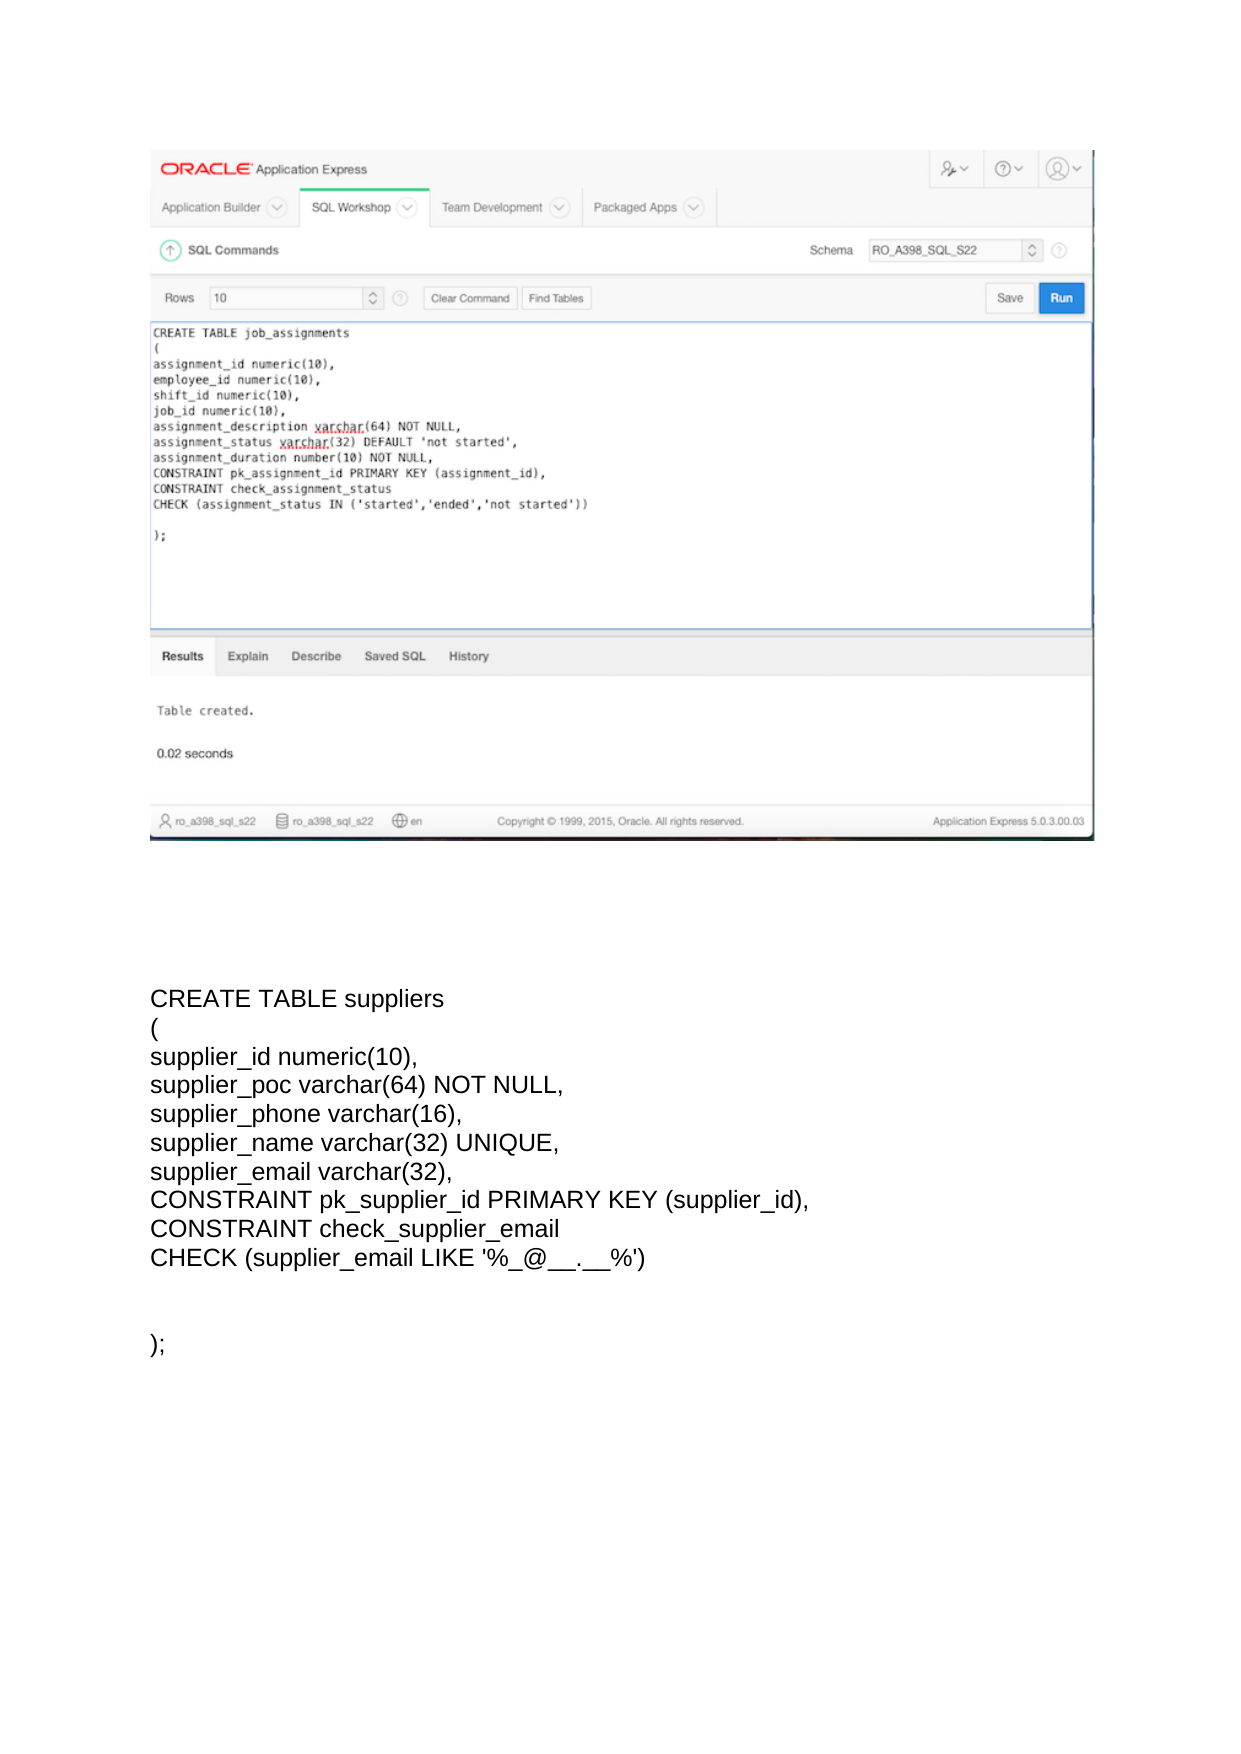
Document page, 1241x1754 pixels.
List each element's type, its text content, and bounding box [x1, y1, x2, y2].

text CHECK (supplier_email LIKE '%_@__.__%') [150, 1243, 1090, 1272]
text supplier_id numeric(10), [150, 1042, 1090, 1071]
text CONSTRAINT pk_supplier_id PRIMARY KEY (supplier_id), [150, 1186, 1090, 1214]
text CONSTRAINT check_supplier_email [150, 1214, 1090, 1243]
text supplier_phone varchar(16), [150, 1099, 1090, 1128]
text ); [150, 1329, 1090, 1358]
text supplier_email varchar(32), [150, 1157, 1090, 1186]
text ( [150, 1013, 1090, 1042]
text supplier_name varchar(32) UNIQUE, [150, 1128, 1090, 1157]
text supplier_poc varchar(64) NOT NULL, [150, 1071, 1090, 1099]
picture [150, 150, 1095, 841]
text CREATE TABLE suppliers [150, 984, 1090, 1013]
